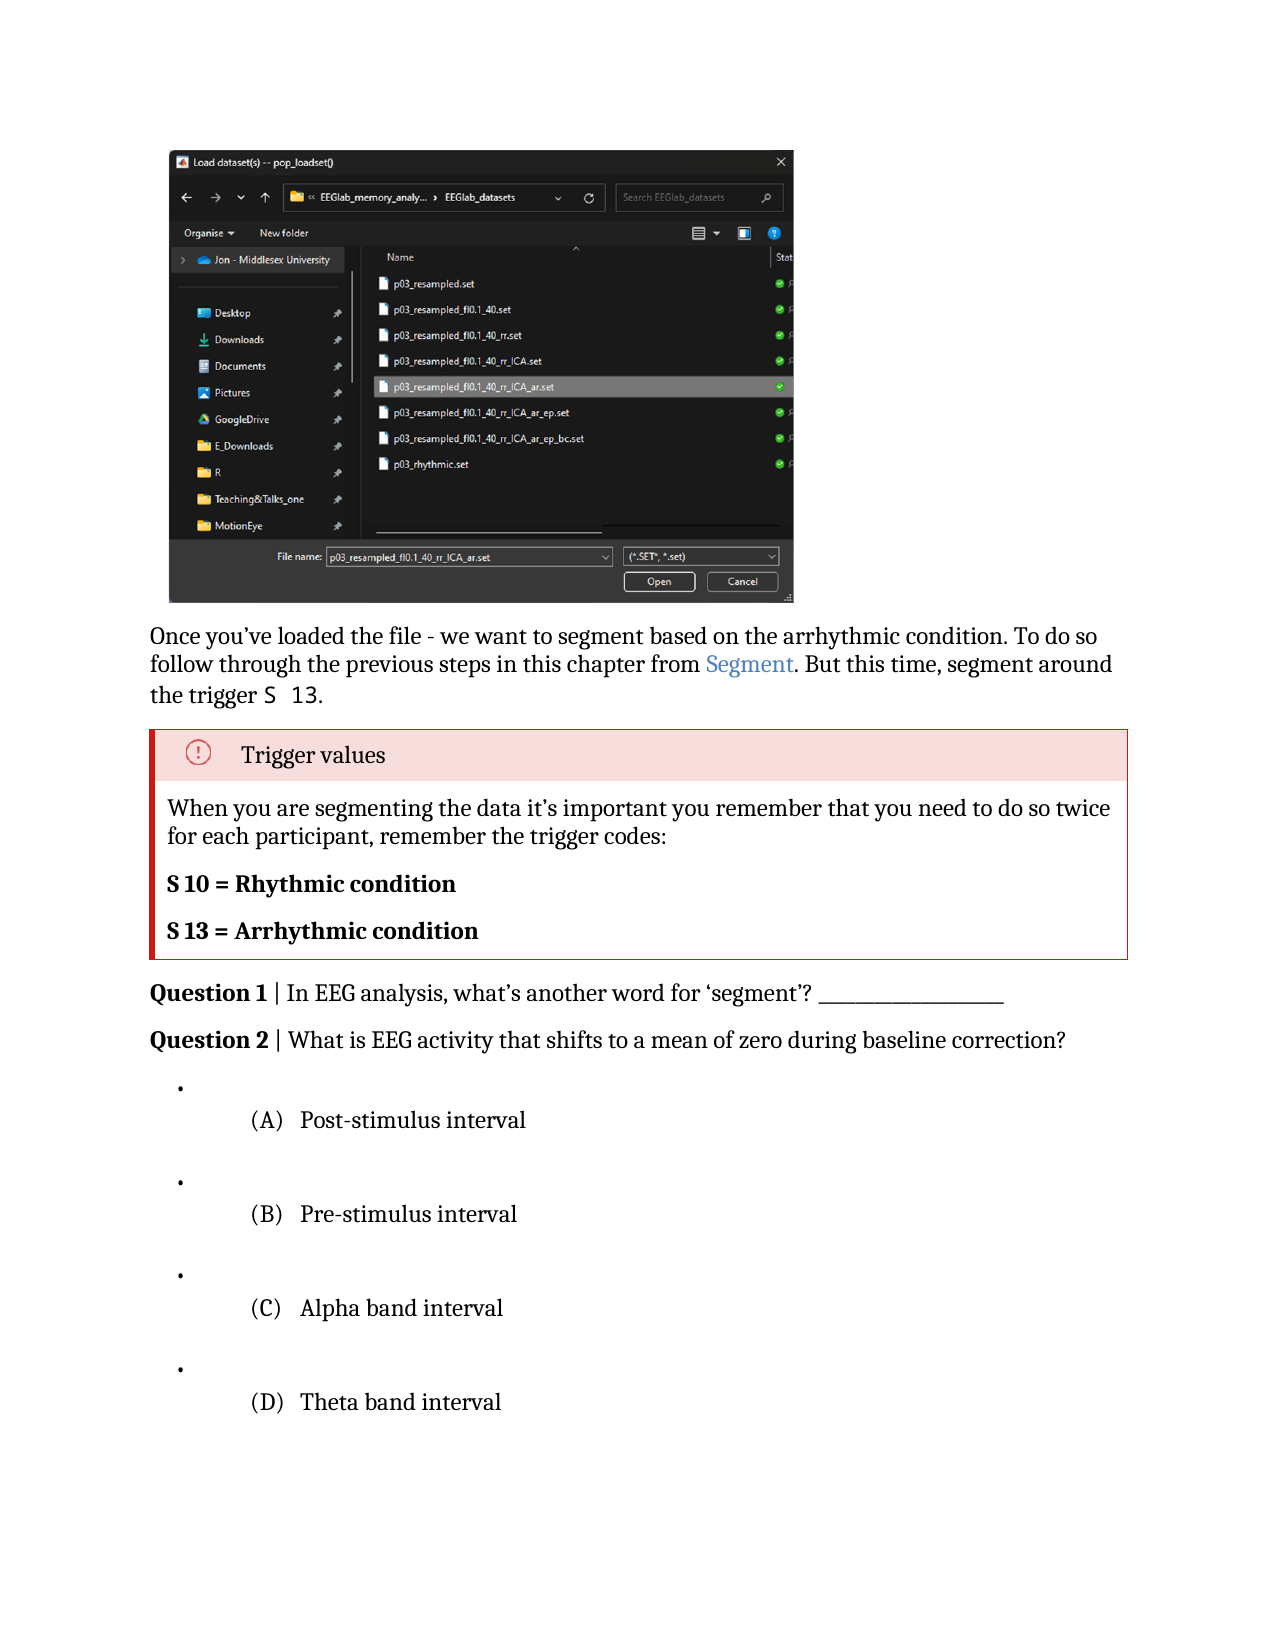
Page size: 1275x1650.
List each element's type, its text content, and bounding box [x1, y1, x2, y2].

list Pre-stimulus interval [250, 1200, 1125, 1257]
list Theta band interval [250, 1387, 1125, 1416]
text Question 1 | In EEG analysis, what’s another word for ‘segment’? ____________________ [150, 979, 1125, 1007]
text Once you’ve loaded the file - we want to segment based on the arrhythmic condition. To do so follow through the previous steps in this chapter from Segment. But this time, segment around the trigger S 13. [150, 622, 1125, 710]
text Question 2 | What is EEG activity that shifts to a mean of zero during baseline correction? [150, 1026, 1125, 1055]
table_cell When you are segmenting the data it’s important you remember that you need to do so twice for each participant, remember the trigger codes: S 10 = Rhythmic condition S 13 = Arrhythmic condition [155, 781, 1127, 959]
picture [186, 739, 211, 765]
table_header Trigger values [155, 730, 1127, 781]
list Post-stimulus interval [250, 1106, 1125, 1164]
picture [168, 150, 794, 603]
list Alpha band interval [250, 1294, 1125, 1351]
